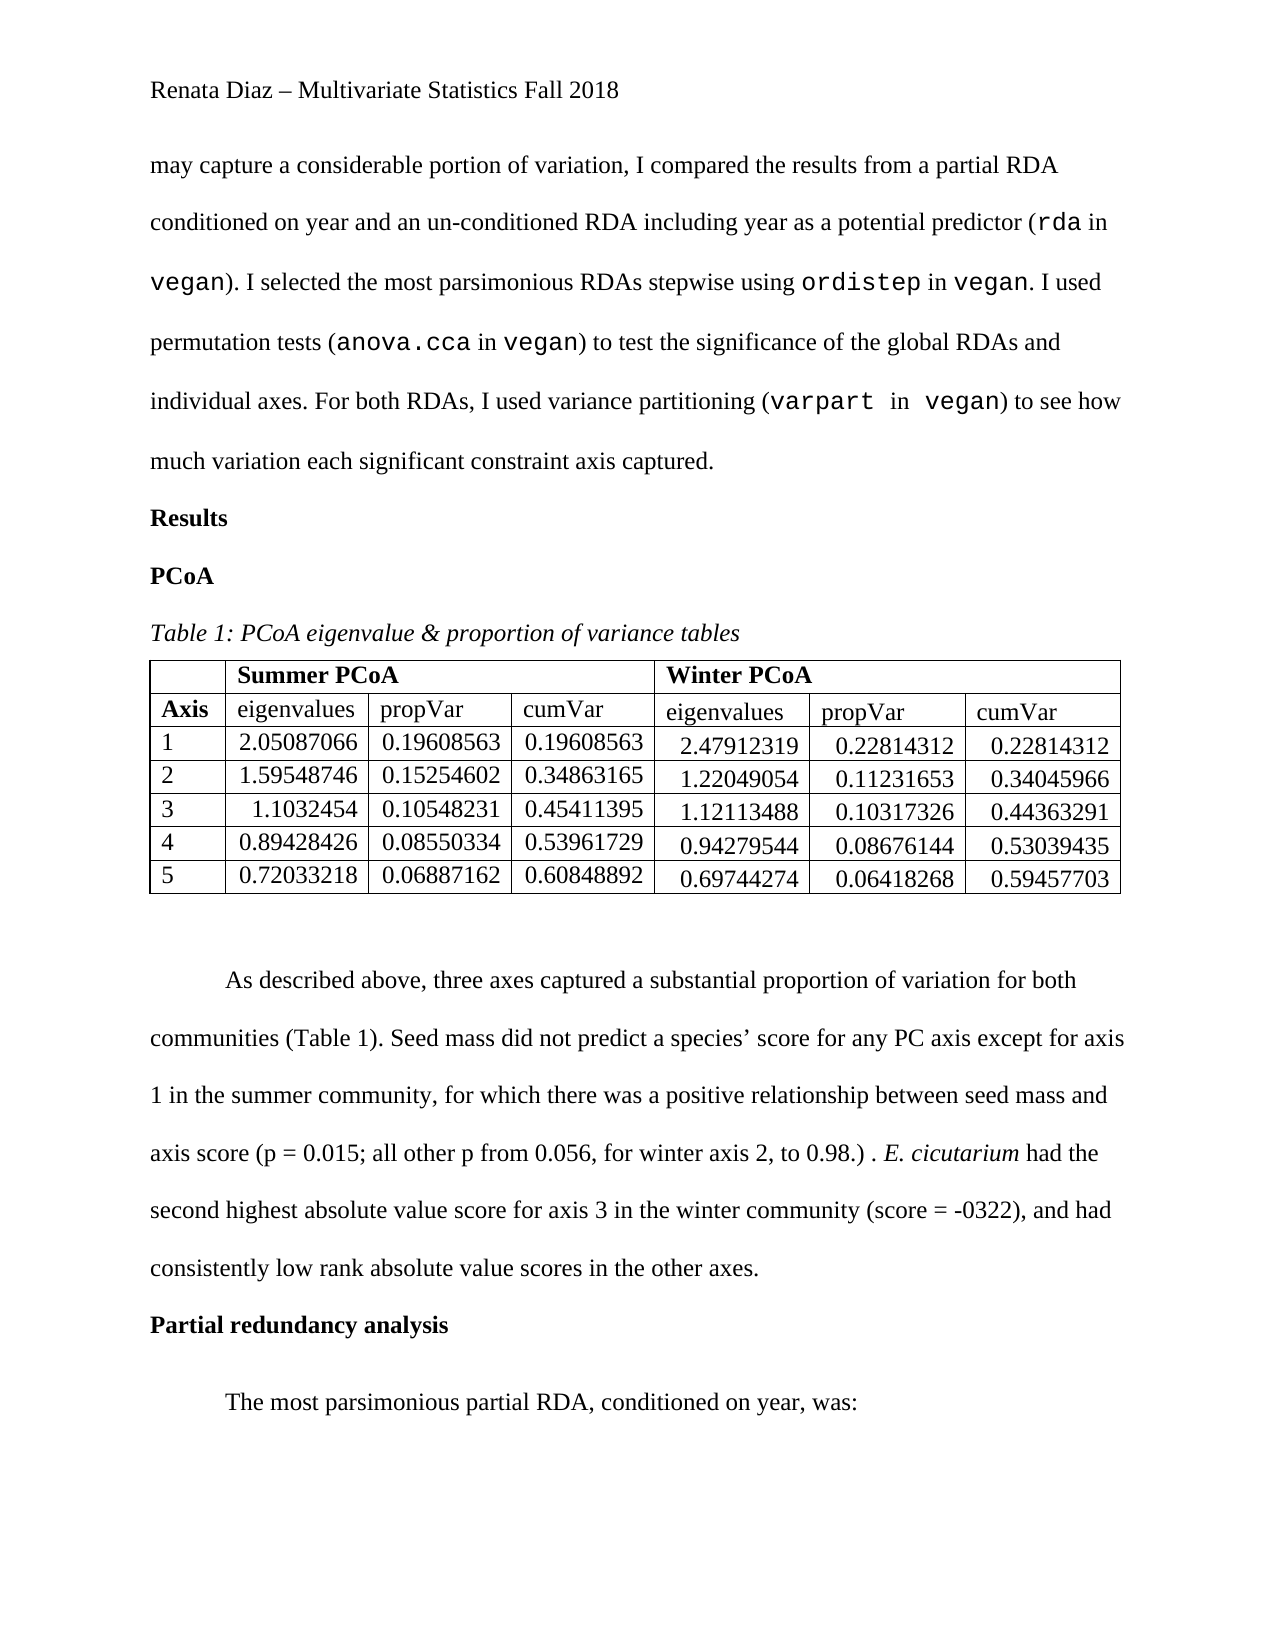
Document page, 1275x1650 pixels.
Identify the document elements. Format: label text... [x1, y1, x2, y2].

table_cell eigenvalues [226, 694, 368, 726]
table_cell 1.22049054 [655, 761, 809, 793]
table_cell 1.12113488 [655, 794, 809, 826]
table_cell 1.1032454 [226, 794, 368, 826]
subtitle Partial redundancy analysis [150, 1311, 1125, 1339]
table_cell 1 [151, 727, 225, 759]
table_cell 0.59457703 [966, 861, 1120, 893]
table_cell 0.60848892 [512, 861, 654, 893]
table_cell 0.44363291 [966, 794, 1120, 826]
table_cell 0.34863165 [512, 761, 654, 793]
table_cell 1.59548746 [226, 761, 368, 793]
table_cell 0.53961729 [512, 827, 654, 859]
table_cell propVar [810, 694, 965, 726]
table_cell 0.08550334 [369, 827, 511, 859]
table_cell 0.89428426 [226, 827, 368, 859]
table_cell 0.19608563 [512, 727, 654, 759]
table_cell 2 [151, 761, 225, 793]
subtitle PCoA [150, 561, 1125, 589]
table_cell 5 [151, 861, 225, 893]
table_cell 0.06887162 [369, 861, 511, 893]
table_cell 0.72033218 [226, 861, 368, 893]
table_cell 0.45411395 [512, 794, 654, 826]
table_cell 0.11231653 [810, 761, 965, 793]
text As described above, three axes captured a substantial proportion of variation for both communities (Table 1). Seed mass did not predict a species’ score for any PC axis except for axis 1 in the summer community, for which there was a positive relationship between seed mass and axis score (p = 0.015; all other p from 0.056, for winter axis 2, to 0.98.) . E. cicutarium had the second highest absolute value score for axis 3 in the winter community (score = -0322), and had consistently low rank absolute value scores in the other axes. [150, 966, 1125, 1282]
table_cell 0.34045966 [966, 761, 1120, 793]
table_cell 2.47912319 [655, 727, 809, 759]
table_cell 3 [151, 794, 225, 826]
table_cell 0.53039435 [966, 827, 1120, 859]
text The most parsimonious partial RDA, conditioned on year, was: [150, 1387, 1125, 1416]
table_cell 0.10317326 [810, 794, 965, 826]
table_cell 0.10548231 [369, 794, 511, 826]
table_cell 0.06418268 [810, 861, 965, 893]
table_cell 0.15254602 [369, 761, 511, 793]
table_cell 0.08676144 [810, 827, 965, 859]
table_cell 4 [151, 827, 225, 859]
table_cell 0.22814312 [966, 727, 1120, 759]
subtitle Results [150, 503, 1125, 532]
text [150, 150, 1125, 474]
table_cell 0.22814312 [810, 727, 965, 759]
table_cell Axis [151, 694, 225, 726]
table_cell cumVar [512, 694, 654, 726]
table_cell 2.05087066 [226, 727, 368, 759]
table_cell eigenvalues [655, 694, 809, 726]
table_header Summer PCoA [226, 661, 654, 693]
table_header [151, 661, 225, 693]
table_cell 0.94279544 [655, 827, 809, 859]
table_cell 0.69744274 [655, 861, 809, 893]
table_header Winter PCoA [655, 661, 1120, 693]
table_cell cumVar [966, 694, 1120, 726]
table_cell 0.19608563 [369, 727, 511, 759]
table_cell propVar [369, 694, 511, 726]
text Table 1: PCoA eigenvalue & proportion of variance tables [150, 618, 1125, 647]
